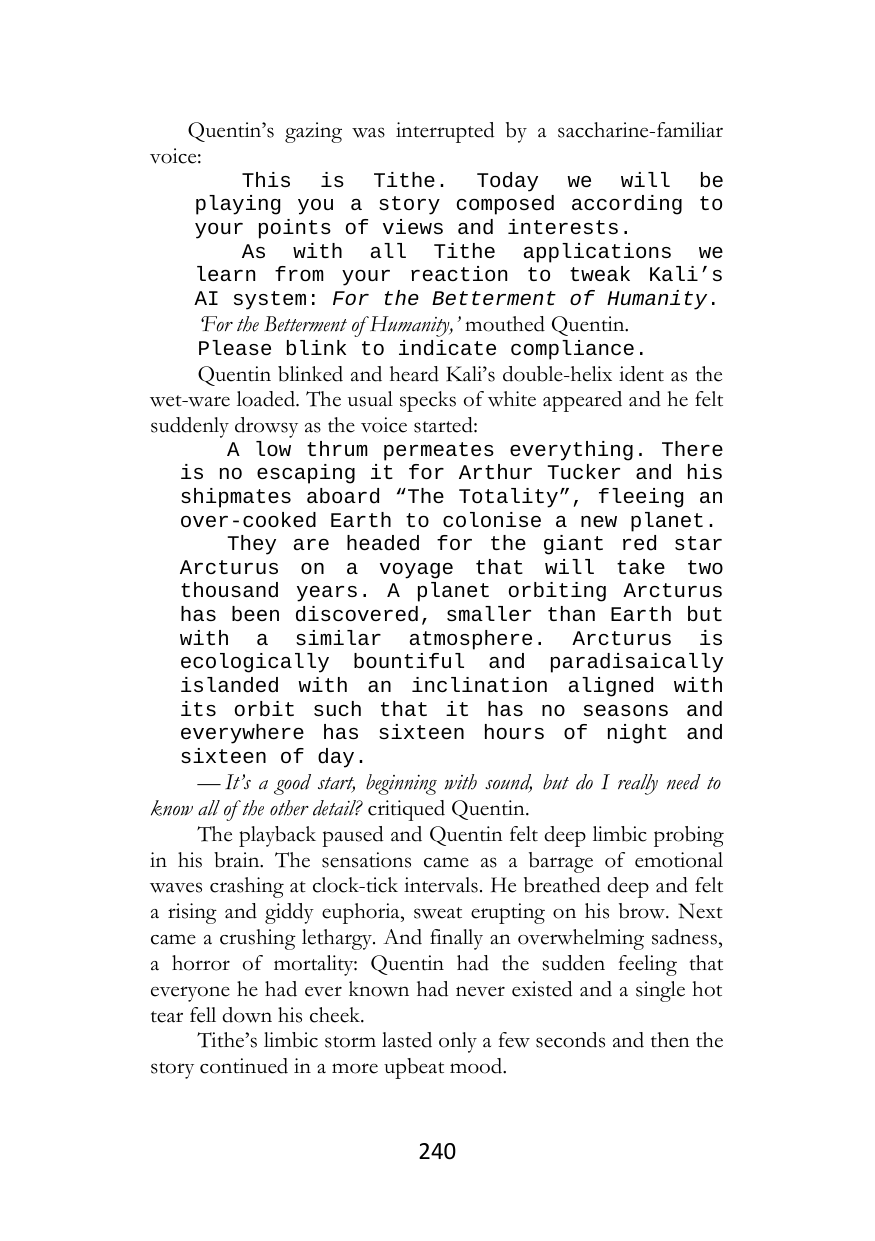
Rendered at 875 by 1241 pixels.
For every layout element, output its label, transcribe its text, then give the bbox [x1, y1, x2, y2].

text As with all Tithe applications we learn from your reaction to tweak Kali’s AI system: For the Betterment of Humanity. [194, 241, 724, 312]
text Quentin’s gazing was interrupted by a saccharine-familiar voice: [150, 118, 724, 170]
text Quentin blinked and heard Kali’s double-helix ident as the wet-ware loaded. The usual specks of white appeared and he felt suddenly drowsy as the voice started: [150, 361, 724, 439]
list It’s a good start, beginning with sound, but do I really need to know all of the other detail? critiqued Quentin. [150, 770, 724, 821]
text They are headed for the giant red star Arcturus on a voyage that will take two thousand years. A planet orbiting Arcturus has been discovered, smaller than Earth but with a similar atmosphere. Arcturus is ecologically bountiful and paradisaically islanded with an inclination aligned with its orbit such that it has no seasons and everywhere has sixteen hours of night and sixteen of day. [179, 533, 724, 770]
text Tithe’s limbic storm lasted only a few seconds and then the story continued in a more upbeat mood. [150, 1028, 724, 1080]
text ‘For the Betterment of Humanity,’ mouthed Quentin. [150, 312, 724, 337]
text Please blink to indicate compliance. [150, 337, 724, 361]
text This is Tithe. Today we will be playing you a story composed according to your points of views and interests. [194, 170, 724, 241]
text The playback paused and Quentin felt deep limbic probing in his brain. The sensations came as a barrage of emotional waves crashing at clock-tick intervals. He breathed deep and felt a rising and giddy euphoria, sweat erupting on his brow. Next came a crushing lethargy. And finally an overwhelming sadness, a horror of mortality: Quentin had the sudden feeling that everyone he had ever known had never existed and a single hot tear fell down his cheek. [150, 821, 724, 1028]
text A low thrum permeates everything. There is no escaping it for Arthur Tucker and his shipmates aboard “The Totality”, fleeing an over-cooked Earth to colonise a new planet. [179, 439, 724, 533]
